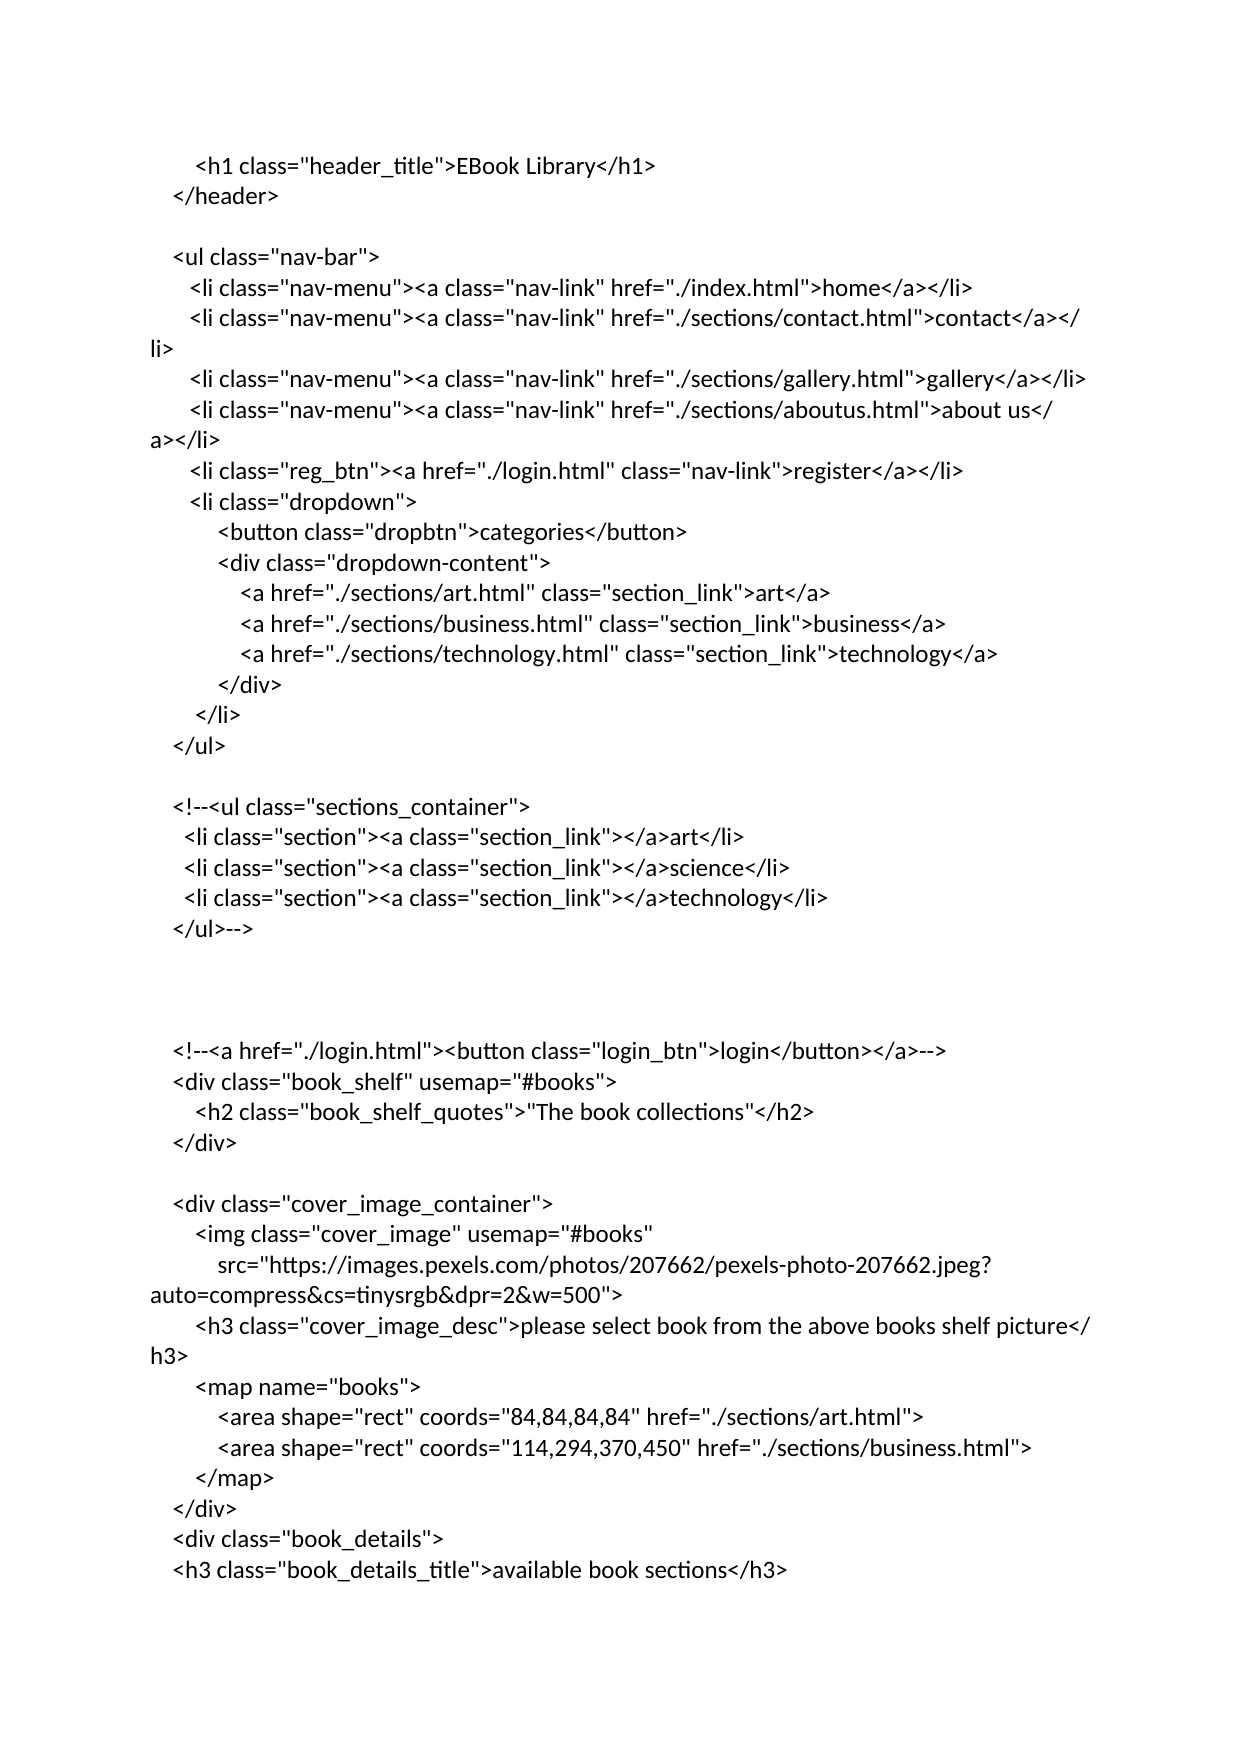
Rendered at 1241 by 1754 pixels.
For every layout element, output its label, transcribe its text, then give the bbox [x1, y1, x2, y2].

text <div class="book_shelf" usemap="#books"> [150, 1066, 1090, 1096]
text </div> [150, 669, 1090, 699]
text </header> [150, 181, 1090, 211]
text <area shape="rect" coords="114,294,370,450" href="./sections/business.html"> [150, 1432, 1090, 1462]
text src="https://images.pexels.com/photos/207662/pexels-photo-207662.jpeg?auto=compress&cs=tinysrgb&dpr=2&w=500"> [150, 1249, 1090, 1310]
text </div> [150, 1493, 1090, 1523]
text <area shape="rect" coords="84,84,84,84" href="./sections/art.html"> [150, 1401, 1090, 1432]
text <h2 class="book_shelf_quotes">"The book collections"</h2> [150, 1096, 1090, 1127]
text <h3 class="cover_image_desc">please select book from the above books shelf picture</h3> [150, 1310, 1090, 1371]
text <!--<ul class="sections_container"> [150, 791, 1090, 821]
text <li class="reg_btn"><a href="./login.html" class="nav-link">register</a></li> [150, 455, 1090, 486]
text <!--<a href="./login.html"><button class="login_btn">login</button></a>--> [150, 1035, 1090, 1066]
text </ul>--> [150, 913, 1090, 943]
text </ul> [150, 730, 1090, 760]
text <li class="section"><a class="section_link"></a>art</li> [150, 821, 1090, 852]
text <div class="book_details"> [150, 1523, 1090, 1554]
text <button class="dropbtn">categories</button> [150, 516, 1090, 547]
text </map> [150, 1462, 1090, 1493]
text <a href="./sections/art.html" class="section_link">art</a> [150, 577, 1090, 608]
text <ul class="nav-bar"> [150, 242, 1090, 272]
text <img class="cover_image" usemap="#books" [150, 1218, 1090, 1249]
text <li class="section"><a class="section_link"></a>science</li> [150, 852, 1090, 882]
text <h3 class="book_details_title">available book sections</h3> [150, 1554, 1090, 1584]
text <map name="books"> [150, 1371, 1090, 1401]
text <li class="nav-menu"><a class="nav-link" href="./sections/aboutus.html">about us</a></li> [150, 394, 1090, 455]
text <a href="./sections/business.html" class="section_link">business</a> [150, 608, 1090, 638]
text <li class="nav-menu"><a class="nav-link" href="./sections/gallery.html">gallery</a></li> [150, 364, 1090, 394]
text <li class="nav-menu"><a class="nav-link" href="./index.html">home</a></li> [150, 272, 1090, 303]
text <li class="dropdown"> [150, 486, 1090, 516]
text <h1 class="header_title">EBook Library</h1> [150, 150, 1090, 181]
text <div class="dropdown-content"> [150, 547, 1090, 577]
text </div> [150, 1127, 1090, 1157]
text <a href="./sections/technology.html" class="section_link">technology</a> [150, 638, 1090, 669]
text <li class="section"><a class="section_link"></a>technology</li> [150, 882, 1090, 913]
text <li class="nav-menu"><a class="nav-link" href="./sections/contact.html">contact</a></li> [150, 303, 1090, 364]
text <div class="cover_image_container"> [150, 1188, 1090, 1218]
text </li> [150, 699, 1090, 730]
